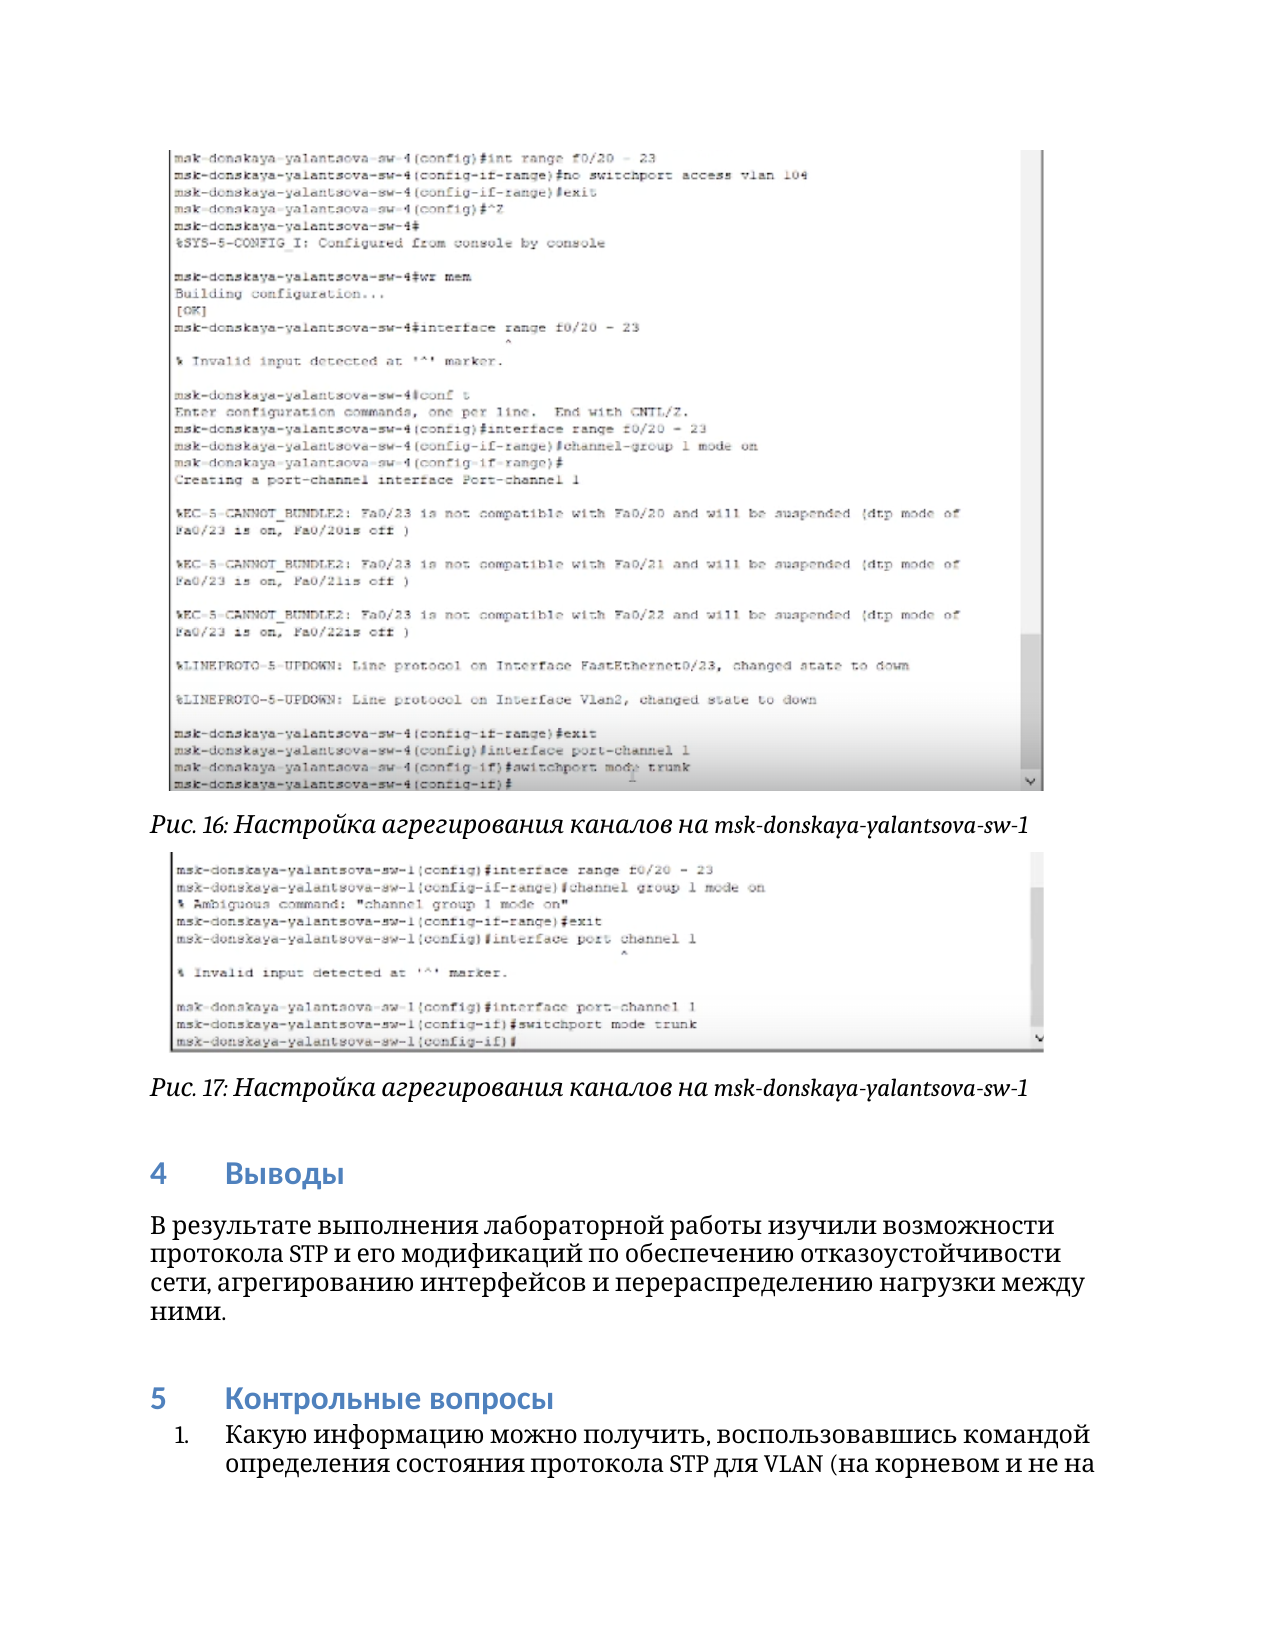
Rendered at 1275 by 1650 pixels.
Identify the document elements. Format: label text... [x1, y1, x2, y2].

subtitle 4 Выводы [150, 1152, 1125, 1193]
text Рис. 16: Настройка агрегирования каналов на msk-donskaya-yalantsova-sw-1 [150, 811, 1125, 840]
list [175, 1421, 1125, 1479]
subtitle 5 Контрольные вопросы [150, 1377, 1125, 1417]
picture [168, 150, 1044, 791]
text Рис. 17: Настройка агрегирования каналов на msk-donskaya-yalantsova-sw-1 [150, 1073, 1125, 1102]
picture [168, 852, 1044, 1053]
text В результате выполнения лабораторной работы изучили возможности протокола STP и его модификаций по обеспечению отказоустойчивости сети, агрегированию интерфейсов и перераспределению нагрузки между ними. [150, 1212, 1125, 1327]
